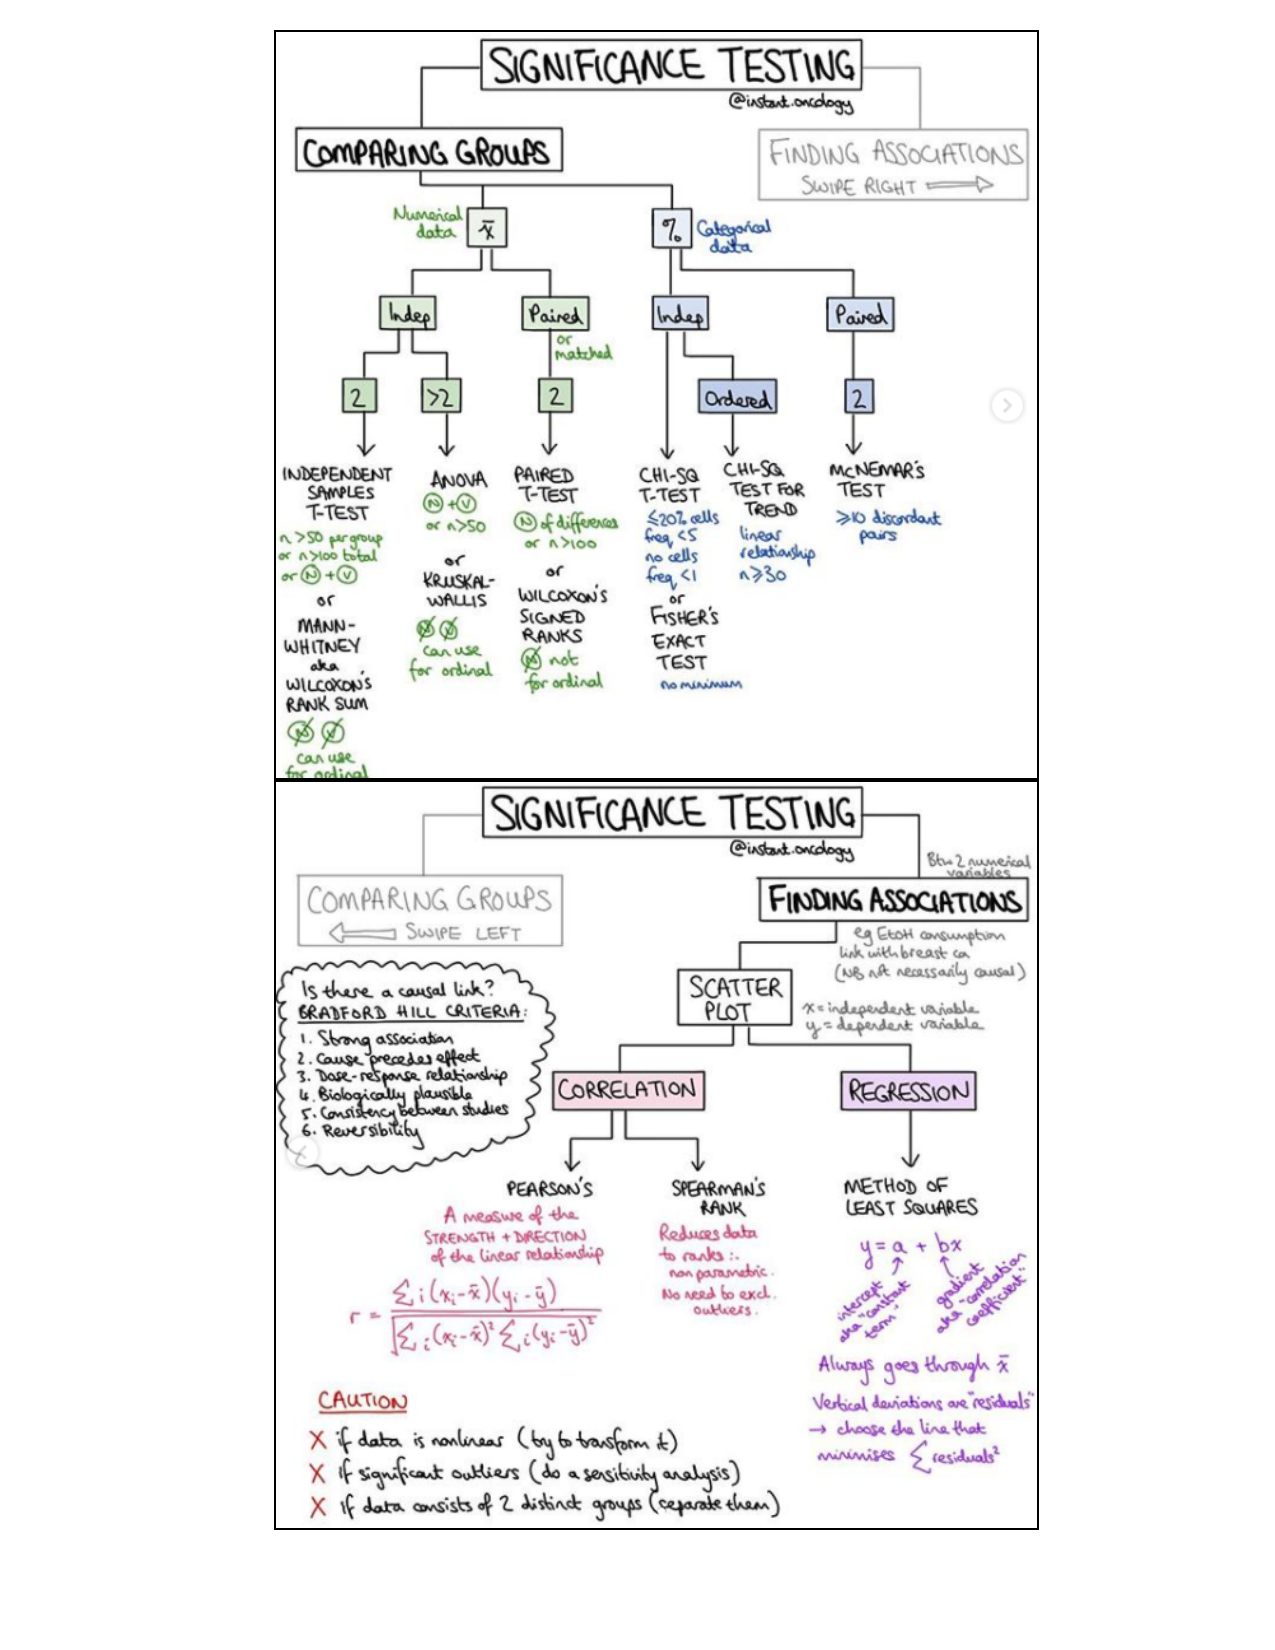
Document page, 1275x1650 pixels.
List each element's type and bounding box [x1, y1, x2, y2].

picture [276, 32, 1037, 778]
picture [276, 782, 1037, 1528]
